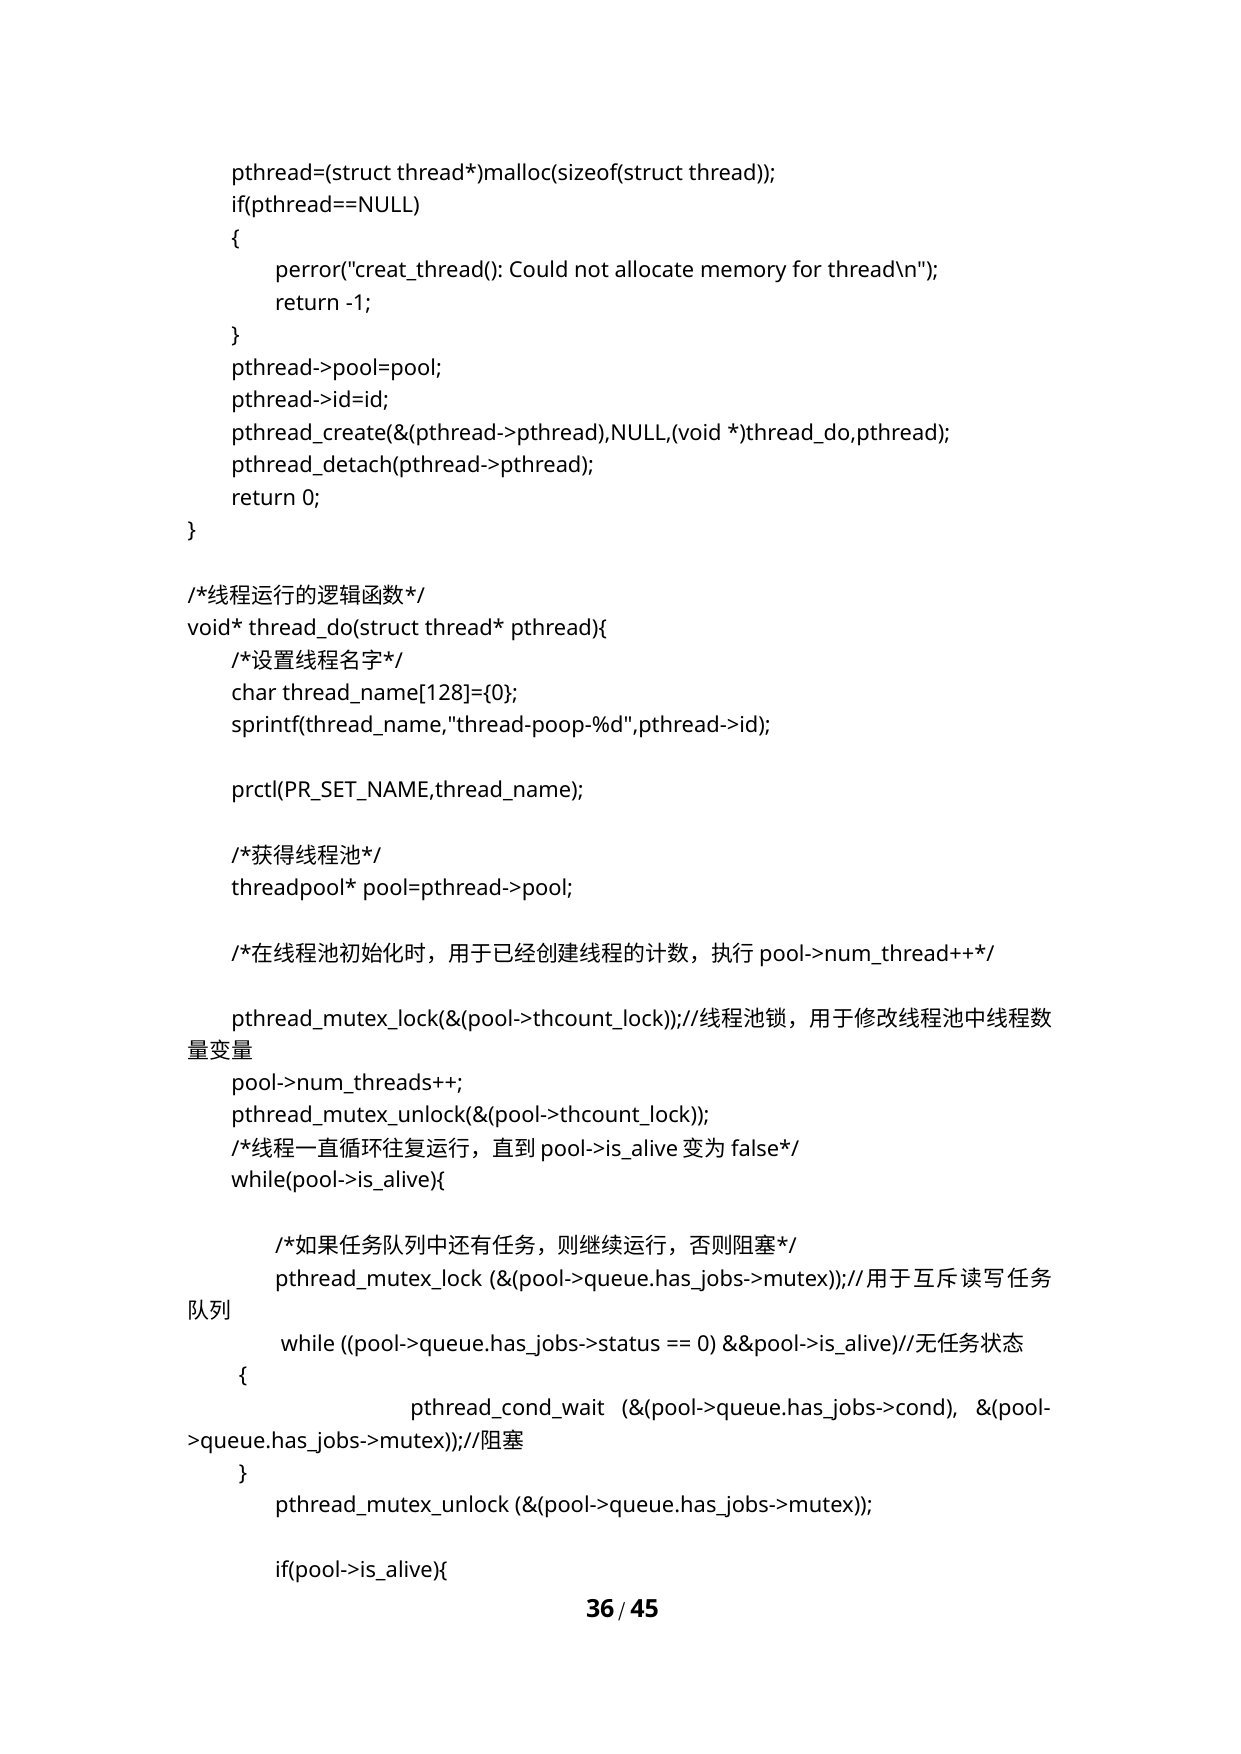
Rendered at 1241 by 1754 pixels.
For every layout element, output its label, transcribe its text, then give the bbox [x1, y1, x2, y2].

text while ((pool->queue.has_jobs->status == 0) &&pool->is_alive)//无任务状态 [187, 1326, 1053, 1358]
text pthread->id=id; [187, 383, 1053, 416]
text return 0; [187, 481, 1053, 513]
text threadpool* pool=pthread->pool; [187, 871, 1053, 903]
text pool->num_threads++; [187, 1066, 1053, 1098]
text { [187, 1358, 1053, 1391]
text /*获得线程池*/ [187, 838, 1053, 871]
text void* thread_do(struct thread* pthread){ [187, 611, 1053, 643]
text { [187, 221, 1053, 253]
text /*线程运行的逻辑函数*/ [187, 578, 1053, 611]
text perror("creat_thread(): Could not allocate memory for thread\n"); [187, 253, 1053, 286]
text } [187, 1456, 1053, 1488]
text sprintf(thread_name,"thread-poop-%d",pthread->id); [187, 708, 1053, 741]
text return -1; [187, 286, 1053, 318]
text /*设置线程名字*/ [187, 643, 1053, 676]
text pthread_cond_wait (&(pool->queue.has_jobs->cond), &(pool->queue.has_jobs->mutex));//阻塞 [187, 1391, 1053, 1456]
text /*线程一直循环往复运行，直到pool->is_alive变为false*/ [187, 1131, 1053, 1163]
text } [187, 513, 1053, 546]
text pthread_mutex_unlock (&(pool->queue.has_jobs->mutex)); [187, 1488, 1053, 1521]
text while(pool->is_alive){ [187, 1163, 1053, 1196]
text pthread_mutex_unlock(&(pool->thcount_lock)); [187, 1098, 1053, 1131]
text /*如果任务队列中还有任务，则继续运行，否则阻塞*/ [187, 1228, 1053, 1261]
text pthread_detach(pthread->pthread); [187, 448, 1053, 481]
text if(pool->is_alive){ [187, 1553, 1053, 1586]
text pthread->pool=pool; [187, 351, 1053, 383]
text if(pthread==NULL) [187, 188, 1053, 221]
text pthread_create(&(pthread->pthread),NULL,(void *)thread_do,pthread); [187, 416, 1053, 448]
text /*在线程池初始化时，用于已经创建线程的计数，执行pool->num_thread++*/ [187, 936, 1053, 968]
text pthread=(struct thread*)malloc(sizeof(struct thread)); [187, 156, 1053, 188]
text prctl(PR_SET_NAME,thread_name); [187, 773, 1053, 806]
text } [187, 318, 1053, 351]
text pthread_mutex_lock (&(pool->queue.has_jobs->mutex));//用于互斥读写任务队列 [187, 1261, 1053, 1326]
text char thread_name[128]={0}; [187, 676, 1053, 708]
text pthread_mutex_lock(&(pool->thcount_lock));//线程池锁，用于修改线程池中线程数量变量 [187, 1001, 1053, 1066]
